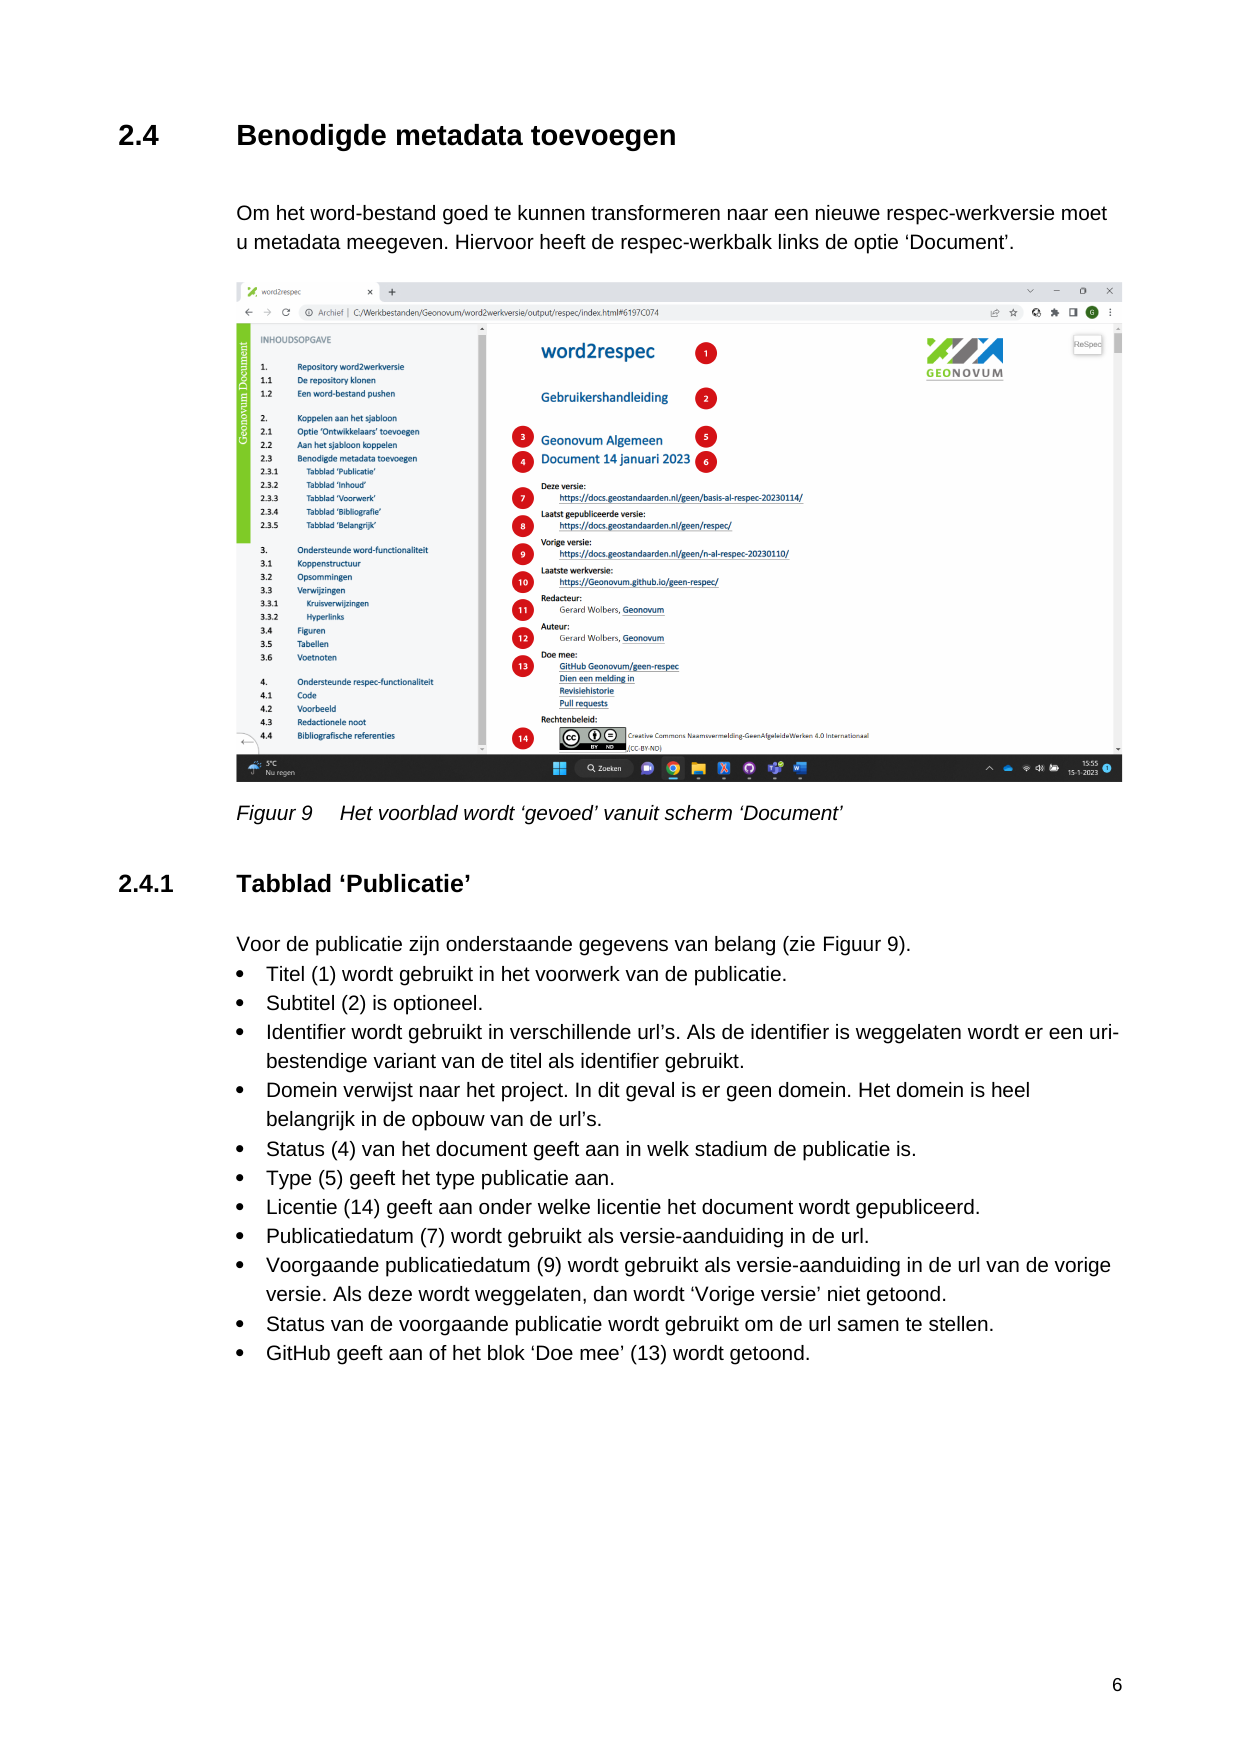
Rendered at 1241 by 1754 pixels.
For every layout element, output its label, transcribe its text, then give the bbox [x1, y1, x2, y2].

list Type (5) geeft het type publicatie aan. [236, 1160, 1122, 1189]
text Het voorblad wordt ‘gevoed’ vanuit scherm ‘Document’ [236, 796, 1122, 825]
list Identifier wordt gebruikt in verschillende url’s. Als de identifier is weggelaten wordt er een uri-bestendige variant van de titel als identifier gebruikt. [236, 1014, 1122, 1073]
list Licentie (14) geeft aan onder welke licentie het document wordt gepubliceerd. [236, 1189, 1122, 1219]
subtitle Benodigde metadata toevoegen [118, 118, 1122, 152]
list Titel (1) wordt gebruikt in het voorwerk van de publicatie. [236, 956, 1122, 985]
list Publicatiedatum (7) wordt gebruikt als versie-aanduiding in de url. [236, 1219, 1122, 1248]
text Voor de publicatie zijn onderstaande gegevens van belang (zie Figuur 10). [236, 927, 1122, 956]
subtitle Tabblad ‘Publicatie’ [118, 869, 1122, 898]
text Om het word-bestand goed te kunnen transformeren naar een nieuwe respec-werkversie moet u metadata meegeven. Hiervoor heeft de respec-werkbalk links de optie ‘Document’. [236, 195, 1122, 254]
list Status (4) van het document geeft aan in welk stadium de publicatie is. [236, 1131, 1122, 1160]
list Subtitel (2) is optioneel. [236, 985, 1122, 1014]
picture [236, 282, 1123, 782]
list Status van de voorgaande publicatie wordt gebruikt om de url samen te stellen. [236, 1306, 1122, 1335]
list Voorgaande publicatiedatum (9) wordt gebruikt als versie-aanduiding in de url van de vorige versie. Als deze wordt weggelaten, dan wordt ‘Vorige versie’ niet getoond. [236, 1248, 1122, 1306]
list GitHub geeft aan of het blok ‘Doe mee’ (13) wordt getoond. [236, 1335, 1122, 1364]
list Domein verwijst naar het project. In dit geval is er geen domein. Het domein is heel belangrijk in de opbouw van de url’s. [236, 1073, 1122, 1131]
